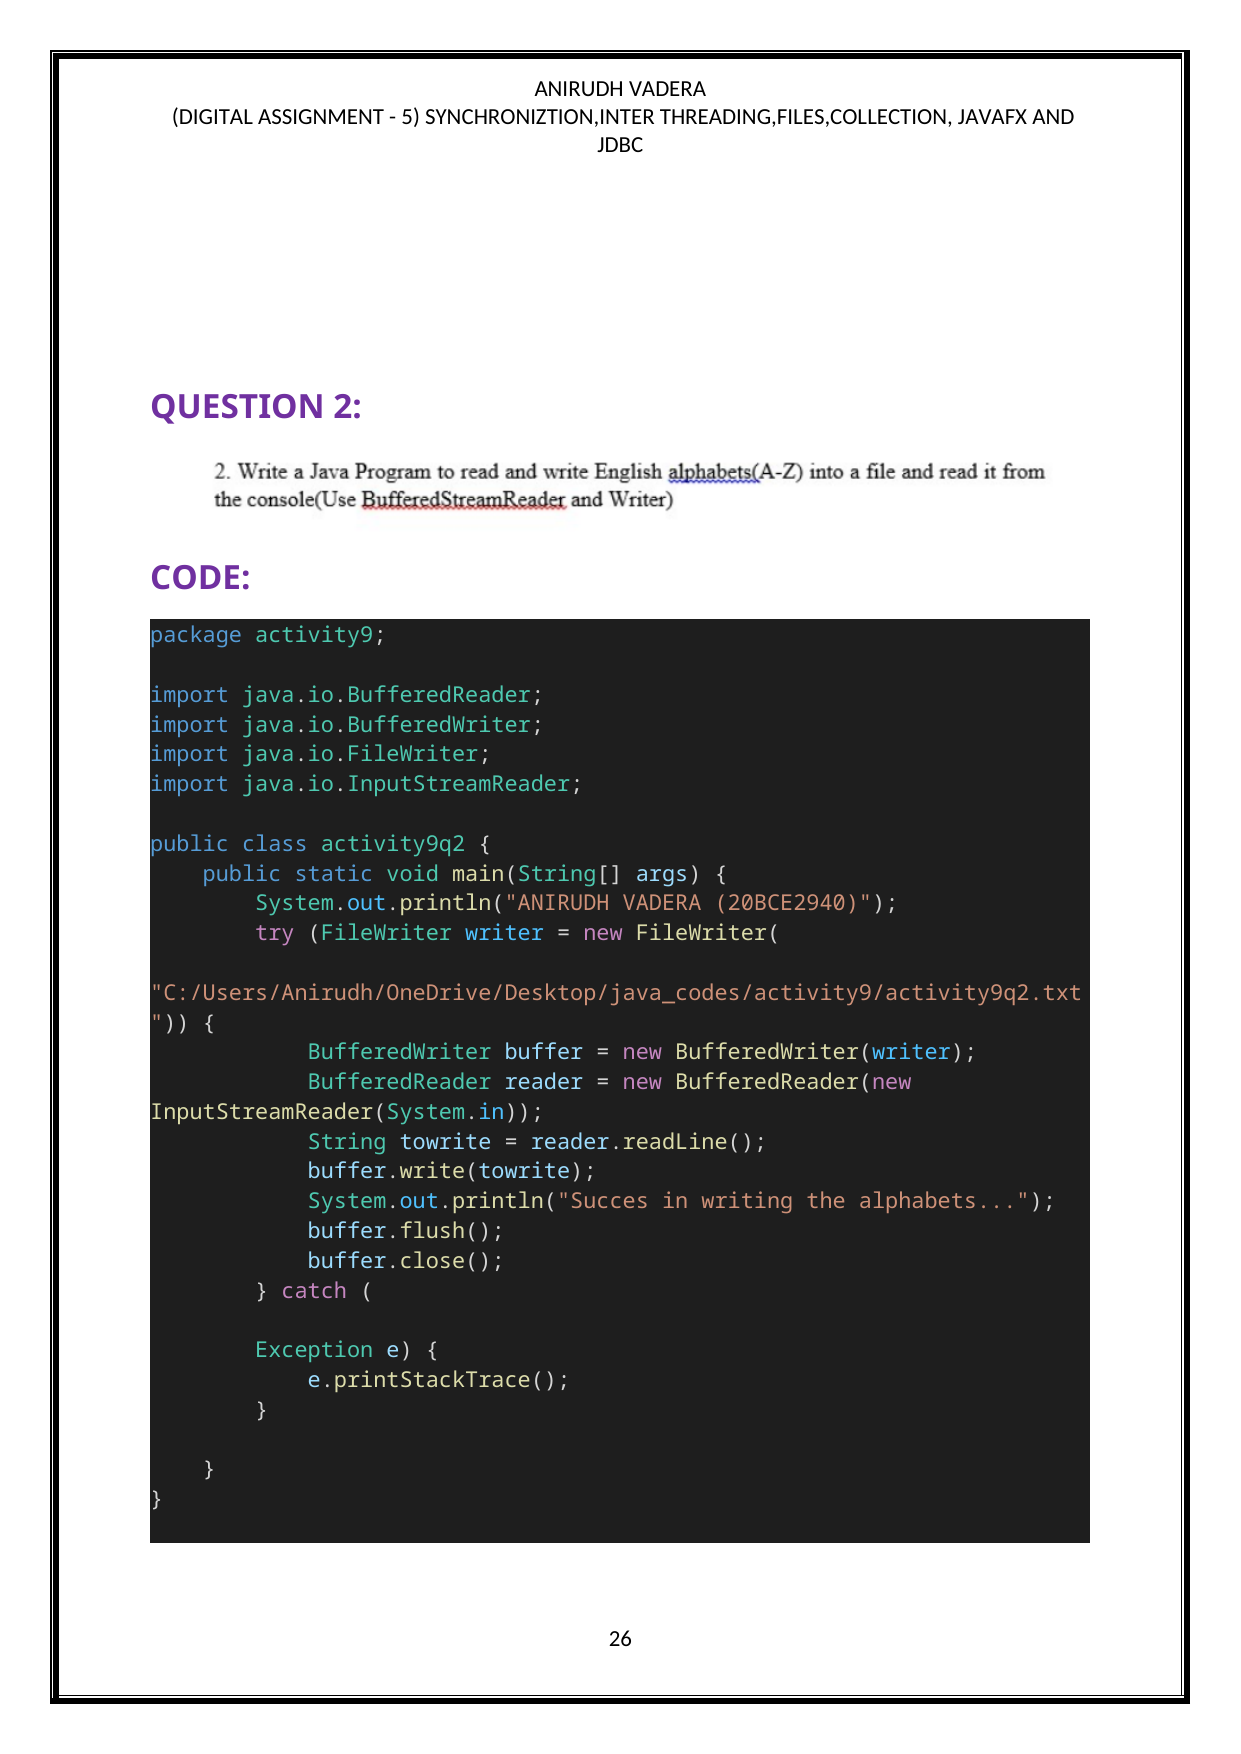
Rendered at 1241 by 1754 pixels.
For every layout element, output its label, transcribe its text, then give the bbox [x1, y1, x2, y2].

text import java.io.BufferedWriter; [150, 708, 1090, 738]
text package activity9; [150, 619, 1090, 649]
picture [150, 448, 1091, 535]
text String towrite = reader.readLine(); [150, 1126, 1090, 1155]
text } [150, 1453, 1090, 1483]
text "C:/Users/Anirudh/OneDrive/Desktop/java_codes/activity9/activity9q2.txt")) { [150, 947, 1090, 1036]
text System.out.println("ANIRUDH VADERA (20BCE2940)"); [150, 887, 1090, 917]
text Exception e) { [150, 1334, 1090, 1364]
text import java.io.BufferedReader; [150, 679, 1090, 708]
text buffer.close(); [150, 1245, 1090, 1274]
text BufferedWriter buffer = new BufferedWriter(writer); [150, 1036, 1090, 1066]
text CODE: [150, 553, 1090, 599]
text } catch ( [150, 1274, 1090, 1304]
text e.printStackTrace(); [150, 1364, 1090, 1394]
text } [150, 1483, 1090, 1513]
text try (FileWriter writer = new FileWriter( [150, 917, 1090, 947]
text import java.io.InputStreamReader; [150, 768, 1090, 798]
text public static void main(String[] args) { [150, 857, 1090, 887]
text import java.io.FileWriter; [150, 738, 1090, 768]
text buffer.flush(); [150, 1215, 1090, 1245]
text } [150, 1394, 1090, 1423]
text BufferedReader reader = new BufferedReader(new InputStreamReader(System.in)); [150, 1066, 1090, 1126]
text System.out.println("Succes in writing the alphabets..."); [150, 1185, 1090, 1215]
text QUESTION 2: [150, 383, 1090, 428]
text public class activity9q2 { [150, 828, 1090, 857]
text buffer.write(towrite); [150, 1155, 1090, 1185]
